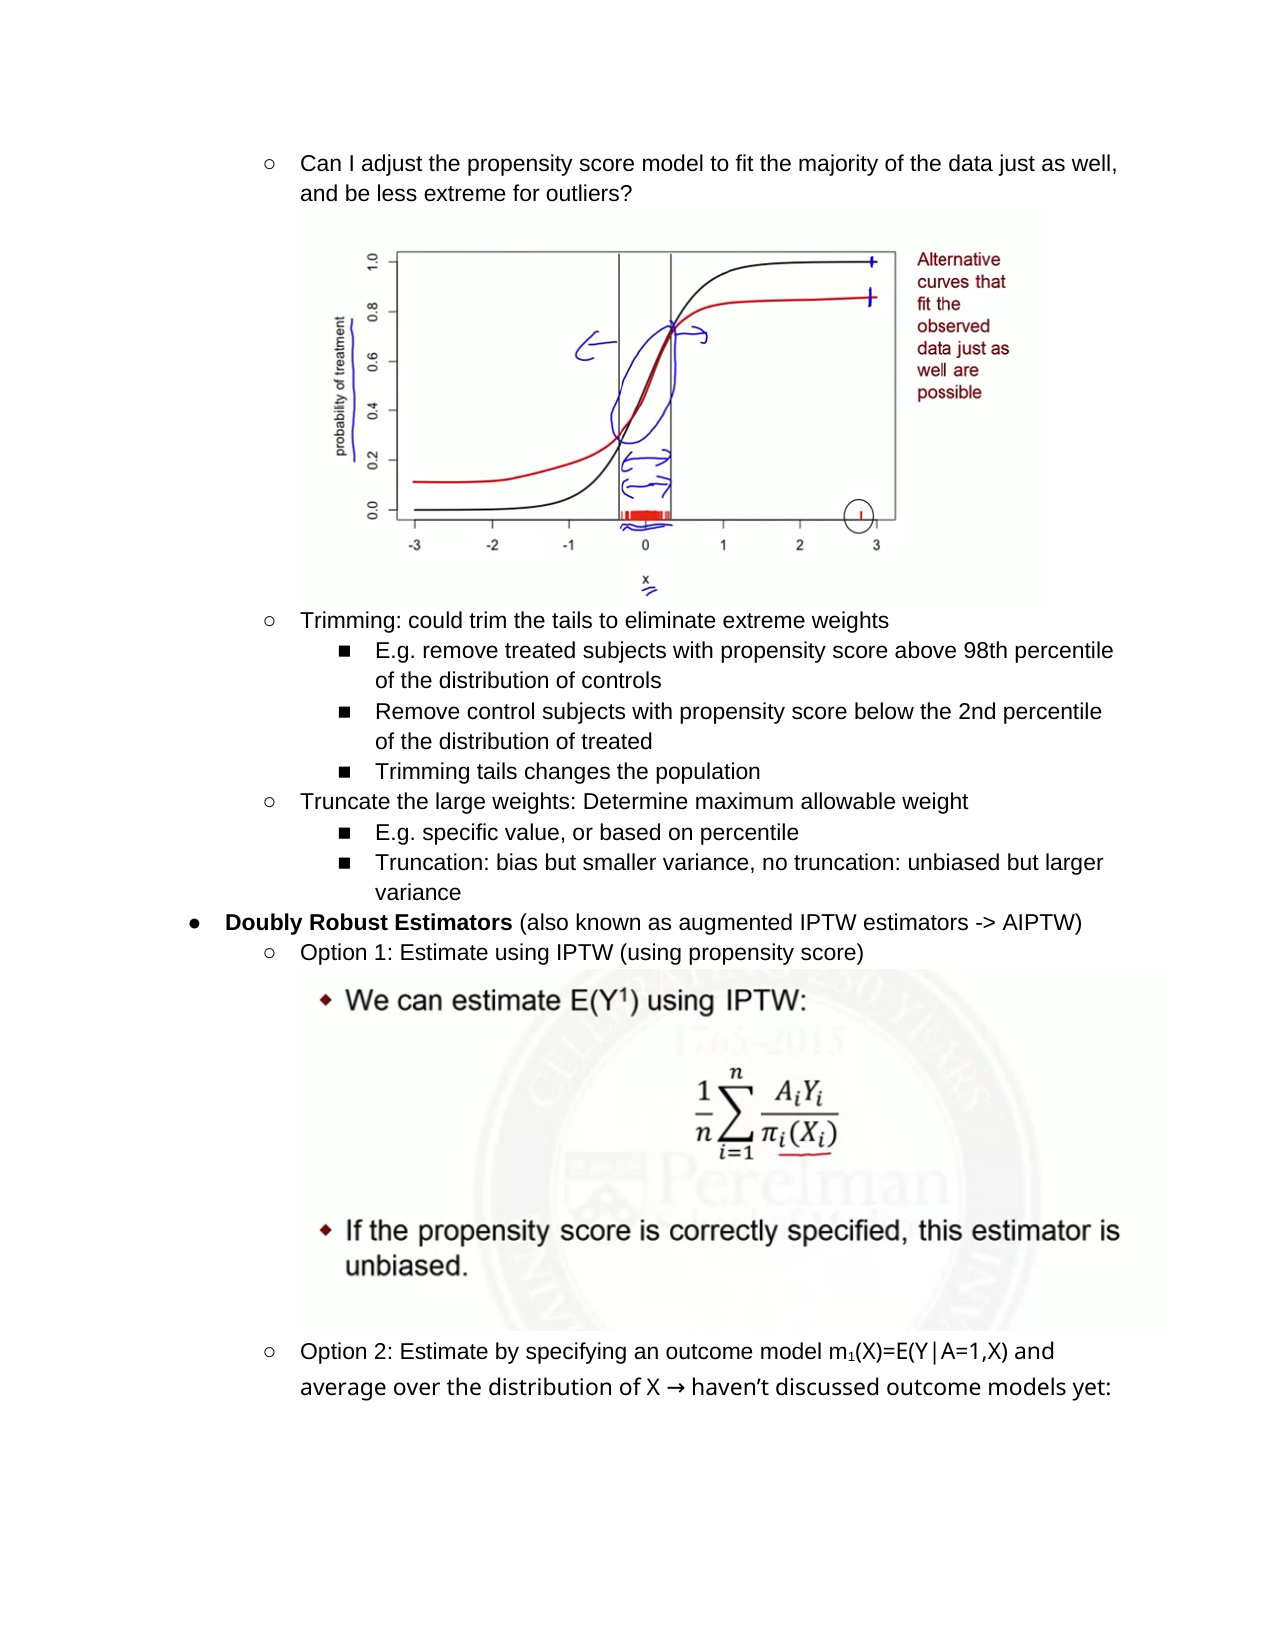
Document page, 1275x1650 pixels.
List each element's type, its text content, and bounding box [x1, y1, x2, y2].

list Truncate the large weights: Determine maximum allowable weight [262, 788, 1125, 814]
list E.g. specific value, or based on percentile [337, 818, 1125, 845]
list Option 2: Estimate by specifying an outcome model m1(X)=E(Y|A=1,X) and average over the distribution of X → haven’t discussed outcome models yet: [262, 1335, 1125, 1402]
list E.g. remove treated subjects with propensity score above 98th percentile of the distribution of controls [337, 637, 1125, 694]
list Truncation: bias but smaller variance, no truncation: unbiased but larger variance [337, 849, 1125, 905]
list Remove control subjects with propensity score below the 2nd percentile of the distribution of treated [337, 698, 1125, 754]
list Doubly Robust Estimators (also known as augmented IPTW estimators -> AIPTW) [187, 909, 1125, 935]
picture [300, 210, 1050, 604]
list Trimming tails changes the population [337, 758, 1125, 784]
list Trimming: could trim the tails to eliminate extreme weights [262, 607, 1125, 633]
picture [300, 969, 1170, 1331]
